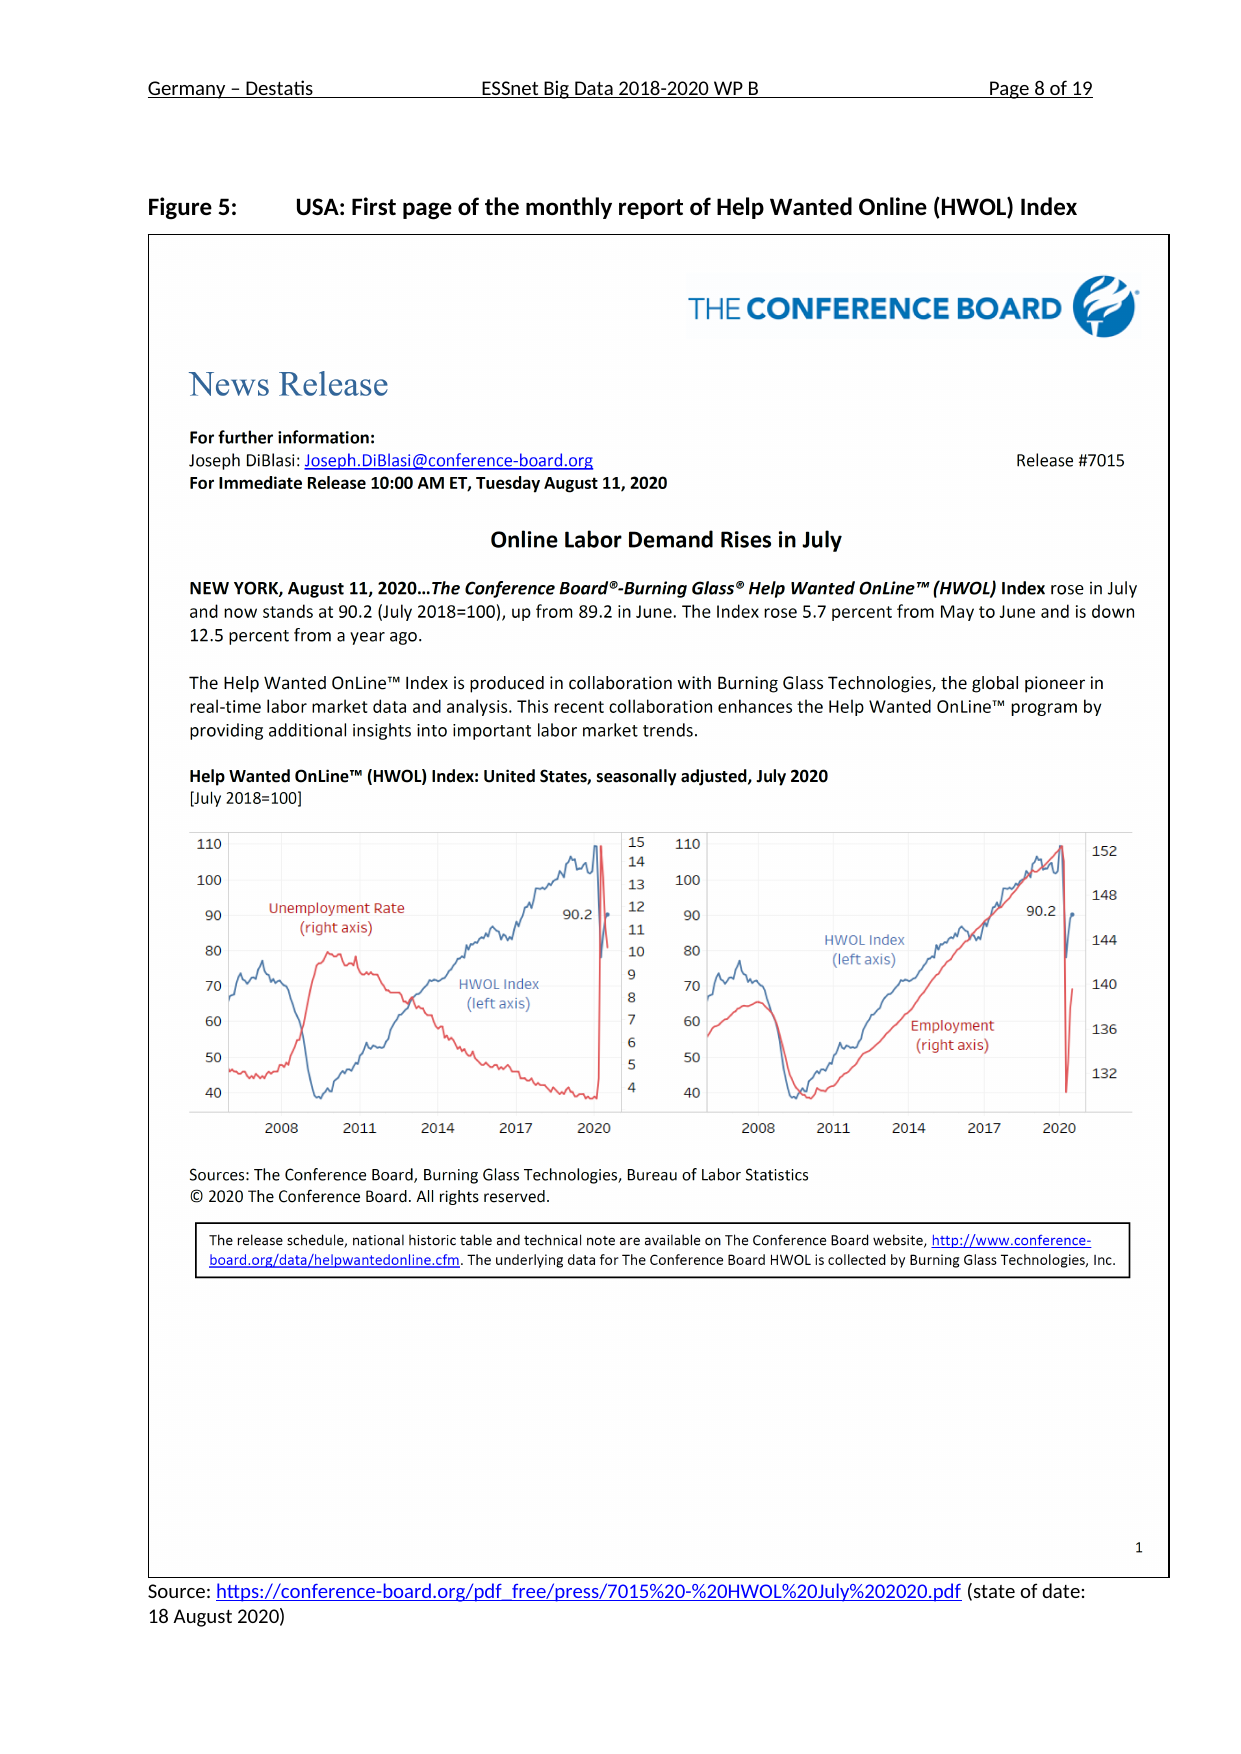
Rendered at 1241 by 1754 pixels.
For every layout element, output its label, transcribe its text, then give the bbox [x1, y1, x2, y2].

picture [149, 235, 1168, 1577]
text Source: https://conference-board.org/pdf_free/press/7015%20-%20HWOL%20July%202020.pdf (state of date: 18 August 2020) [148, 1578, 1093, 1629]
